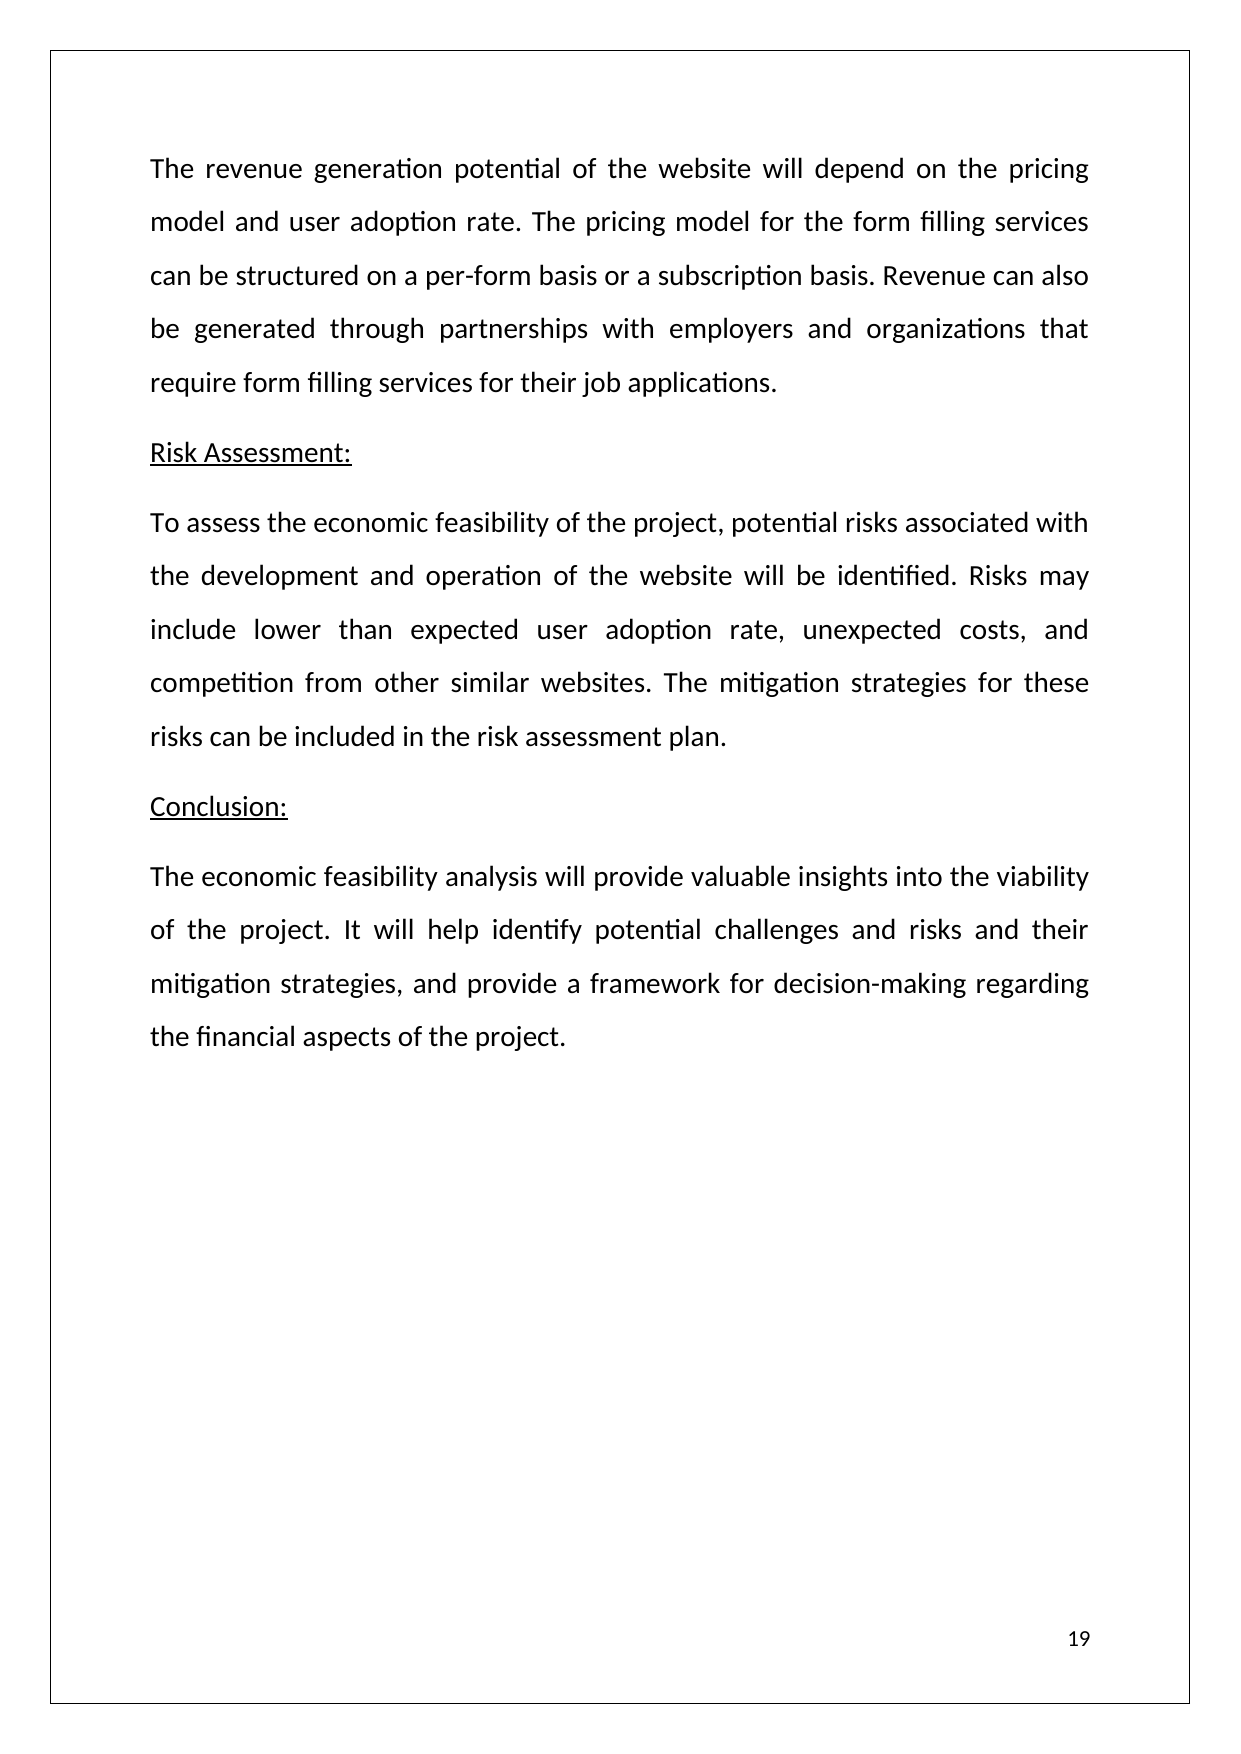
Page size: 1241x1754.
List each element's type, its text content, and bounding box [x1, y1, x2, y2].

text The revenue generation potential of the website will depend on the pricing model and user adoption rate. The pricing model for the form filling services can be structured on a per-form basis or a subscription basis. Revenue can also be generated through partnerships with employers and organizations that require form filling services for their job applications. [150, 150, 1090, 399]
text The economic feasibility analysis will provide valuable insights into the viability of the project. It will help identify potential challenges and risks and their mitigation strategies, and provide a framework for decision-making regarding the financial aspects of the project. [150, 858, 1090, 1054]
text Risk Assessment: [150, 434, 1090, 469]
text To assess the economic feasibility of the project, potential risks associated with the development and operation of the website will be identified. Risks may include lower than expected user adoption rate, unexpected costs, and competition from other similar websites. The mitigation strategies for these risks can be included in the risk assessment plan. [150, 504, 1090, 753]
text Conclusion: [150, 788, 1090, 823]
